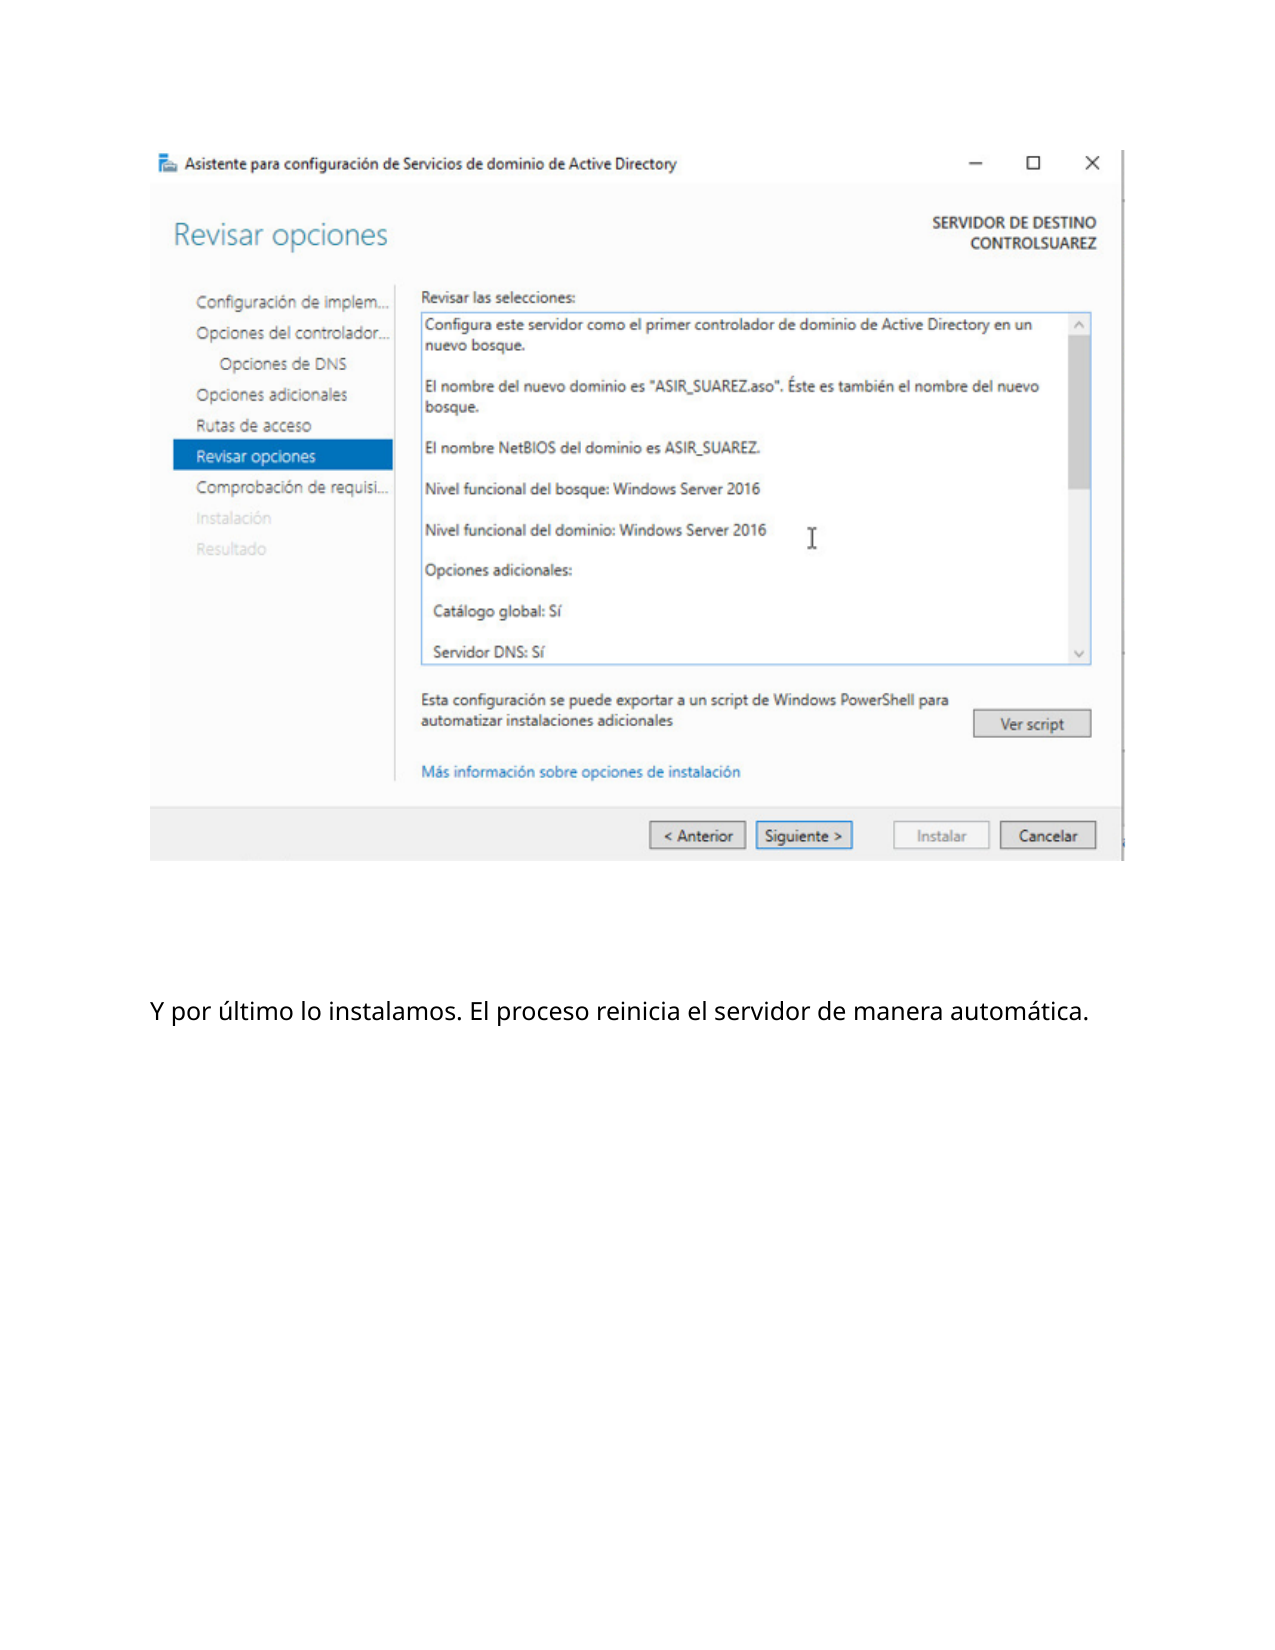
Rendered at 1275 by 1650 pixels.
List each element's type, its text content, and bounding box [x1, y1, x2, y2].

text Y por último lo instalamos. El proceso reinicia el servidor de manera automática. [150, 994, 1125, 1028]
picture [150, 150, 1125, 861]
